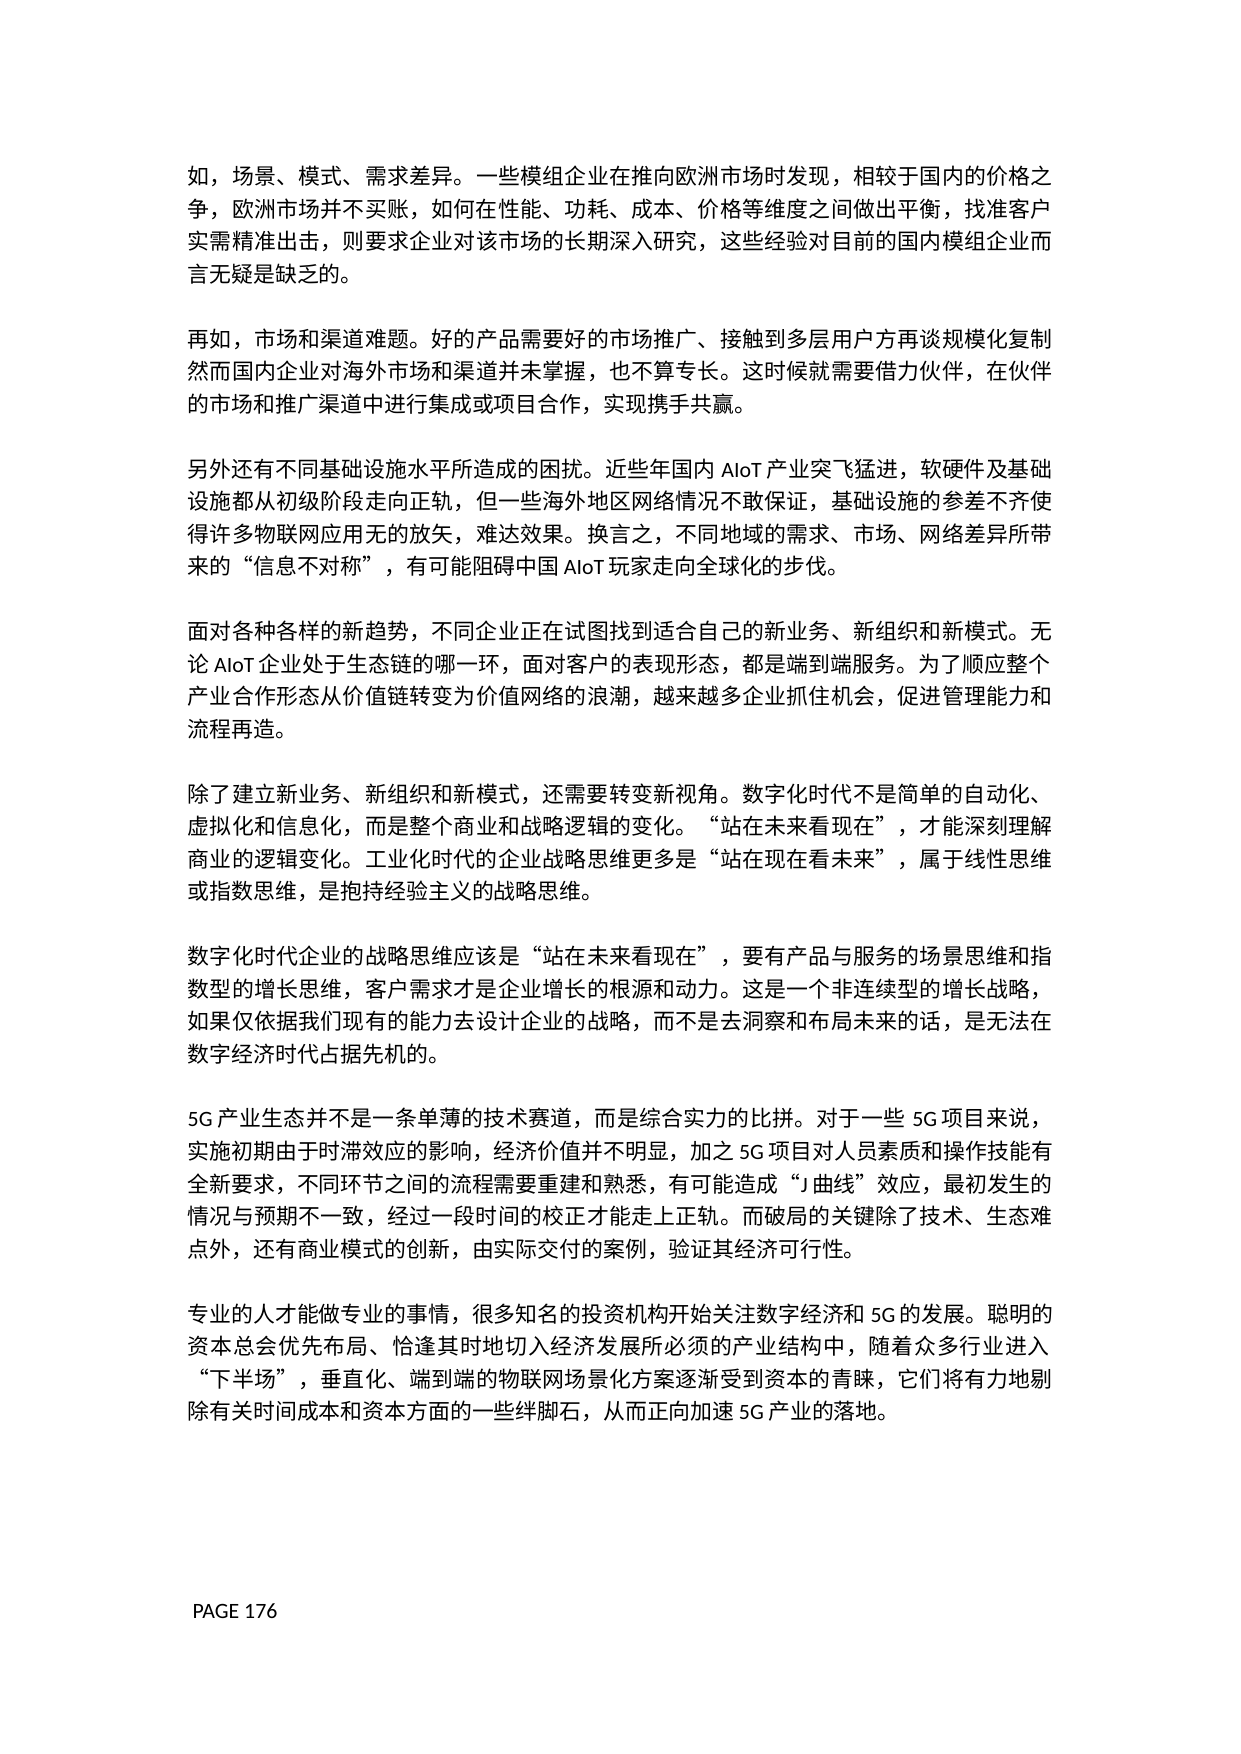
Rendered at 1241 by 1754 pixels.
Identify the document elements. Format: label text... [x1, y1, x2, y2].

text 专业的人才能做专业的事情，很多知名的投资机构开始关注数字经济和5G的发展。聪明的资本总会优先布局、恰逢其时地切入经济发展所必须的产业结构中，随着众多行业进入“下半场”，垂直化、端到端的物联网场景化方案逐渐受到资本的青睐，它们将有力地剔除有关时间成本和资本方面的一些绊脚石，从而正向加速5G产业的落地。 [187, 1296, 1053, 1426]
text 另外还有不同基础设施水平所造成的困扰。近些年国内AIoT产业突飞猛进，软硬件及基础设施都从初级阶段走向正轨，但一些海外地区网络情况不敢保证，基础设施的参差不齐使得许多物联网应用无的放矢，难达效果。换言之，不同地域的需求、市场、网络差异所带来的“信息不对称”，有可能阻碍中国AIoT玩家走向全球化的步伐。 [187, 451, 1053, 581]
text 面对各种各样的新趋势，不同企业正在试图找到适合自己的新业务、新组织和新模式。无论AIoT企业处于生态链的哪一环，面对客户的表现形态，都是端到端服务。为了顺应整个产业合作形态从价值链转变为价值网络的浪潮，越来越多企业抓住机会，促进管理能力和流程再造。 [187, 614, 1053, 744]
text 5G产业生态并不是一条单薄的技术赛道，而是综合实力的比拼。对于一些5G项目来说，实施初期由于时滞效应的影响，经济价值并不明显，加之5G项目对人员素质和操作技能有全新要求，不同环节之间的流程需要重建和熟悉，有可能造成“J曲线”效应，最初发生的情况与预期不一致，经过一段时间的校正才能走上正轨。而破局的关键除了技术、生态难点外，还有商业模式的创新，由实际交付的案例，验证其经济可行性。 [187, 1101, 1053, 1264]
text 如，场景、模式、需求差异。一些模组企业在推向欧洲市场时发现，相较于国内的价格之争，欧洲市场并不买账，如何在性能、功耗、成本、价格等维度之间做出平衡，找准客户实需精准出击，则要求企业对该市场的长期深入研究，这些经验对目前的国内模组企业而言无疑是缺乏的。 [187, 159, 1053, 289]
text 再如，市场和渠道难题。好的产品需要好的市场推广、接触到多层用户方再谈规模化复制，然而国内企业对海外市场和渠道并未掌握，也不算专长。这时候就需要借力伙伴，在伙伴的市场和推广渠道中进行集成或项目合作，实现携手共赢。 [187, 321, 1053, 419]
text 除了建立新业务、新组织和新模式，还需要转变新视角。数字化时代不是简单的自动化、虚拟化和信息化，而是整个商业和战略逻辑的变化。“站在未来看现在”，才能深刻理解商业的逻辑变化。工业化时代的企业战略思维更多是“站在现在看未来”，属于线性思维或指数思维，是抱持经验主义的战略思维。 [187, 776, 1053, 906]
text 数字化时代企业的战略思维应该是“站在未来看现在”，要有产品与服务的场景思维和指数型的增长思维，客户需求才是企业增长的根源和动力。这是一个非连续型的增长战略，如果仅依据我们现有的能力去设计企业的战略，而不是去洞察和布局未来的话，是无法在数字经济时代占据先机的。 [187, 939, 1053, 1069]
